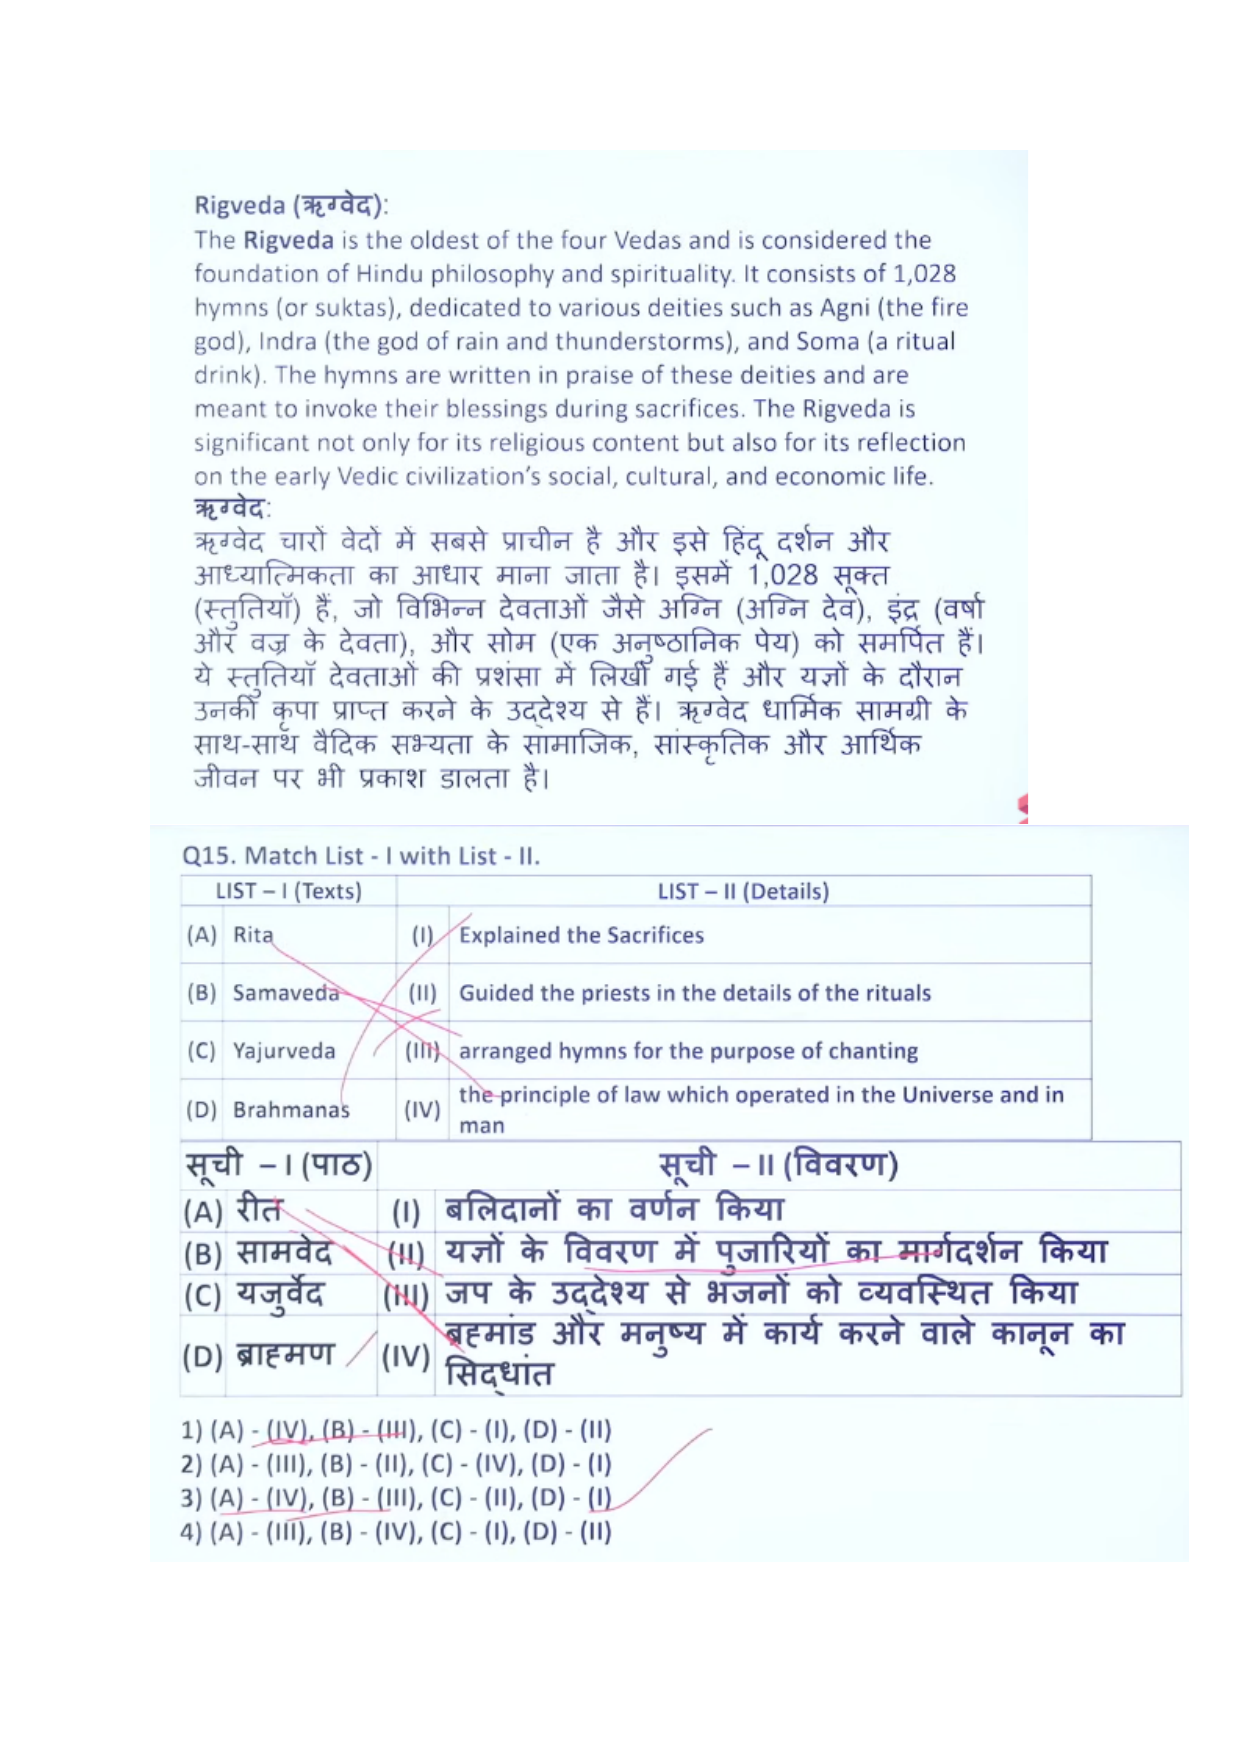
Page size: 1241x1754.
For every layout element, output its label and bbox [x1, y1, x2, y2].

picture [150, 825, 1189, 1562]
picture [150, 150, 1029, 824]
